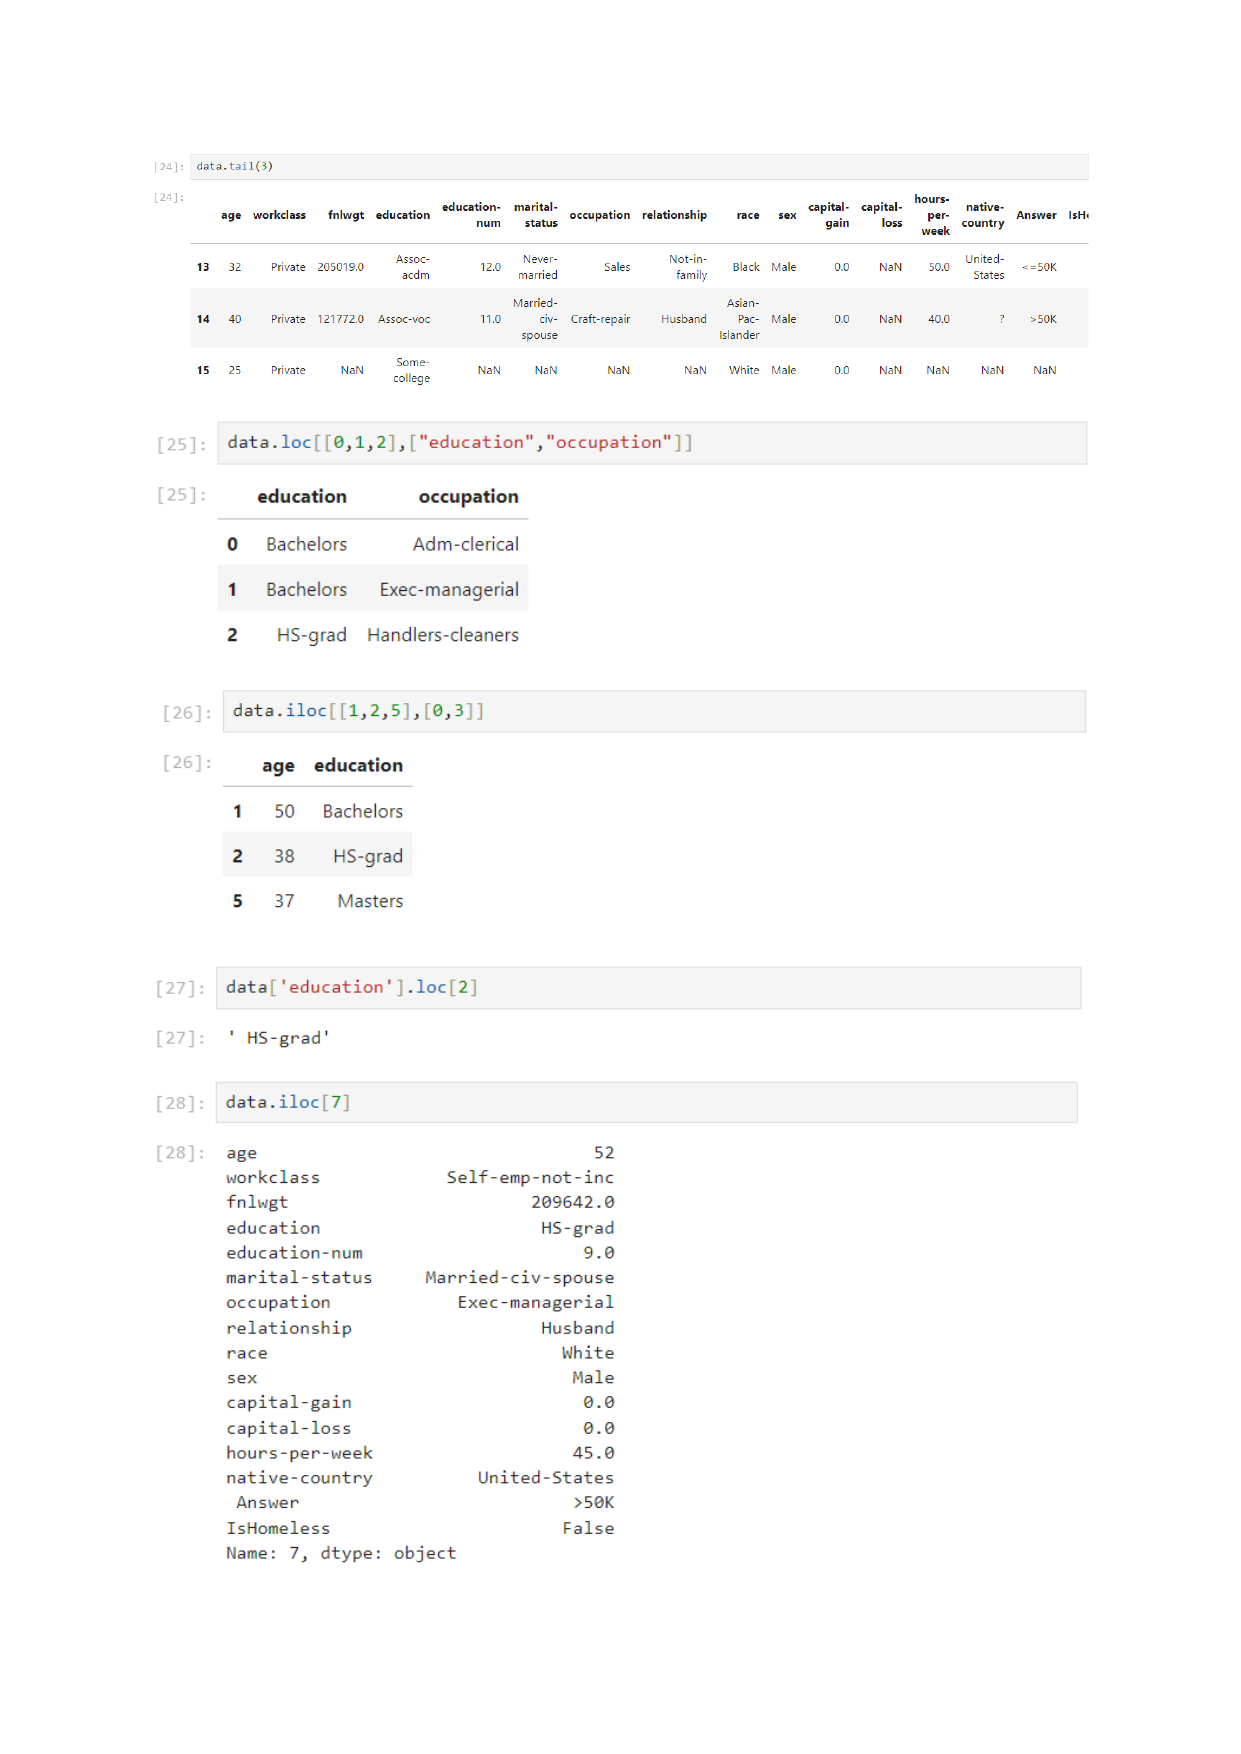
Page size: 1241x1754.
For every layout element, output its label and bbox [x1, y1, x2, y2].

picture [150, 412, 1091, 664]
picture [150, 1076, 1091, 1567]
picture [150, 150, 1091, 394]
picture [150, 682, 1091, 938]
picture [150, 956, 1091, 1058]
